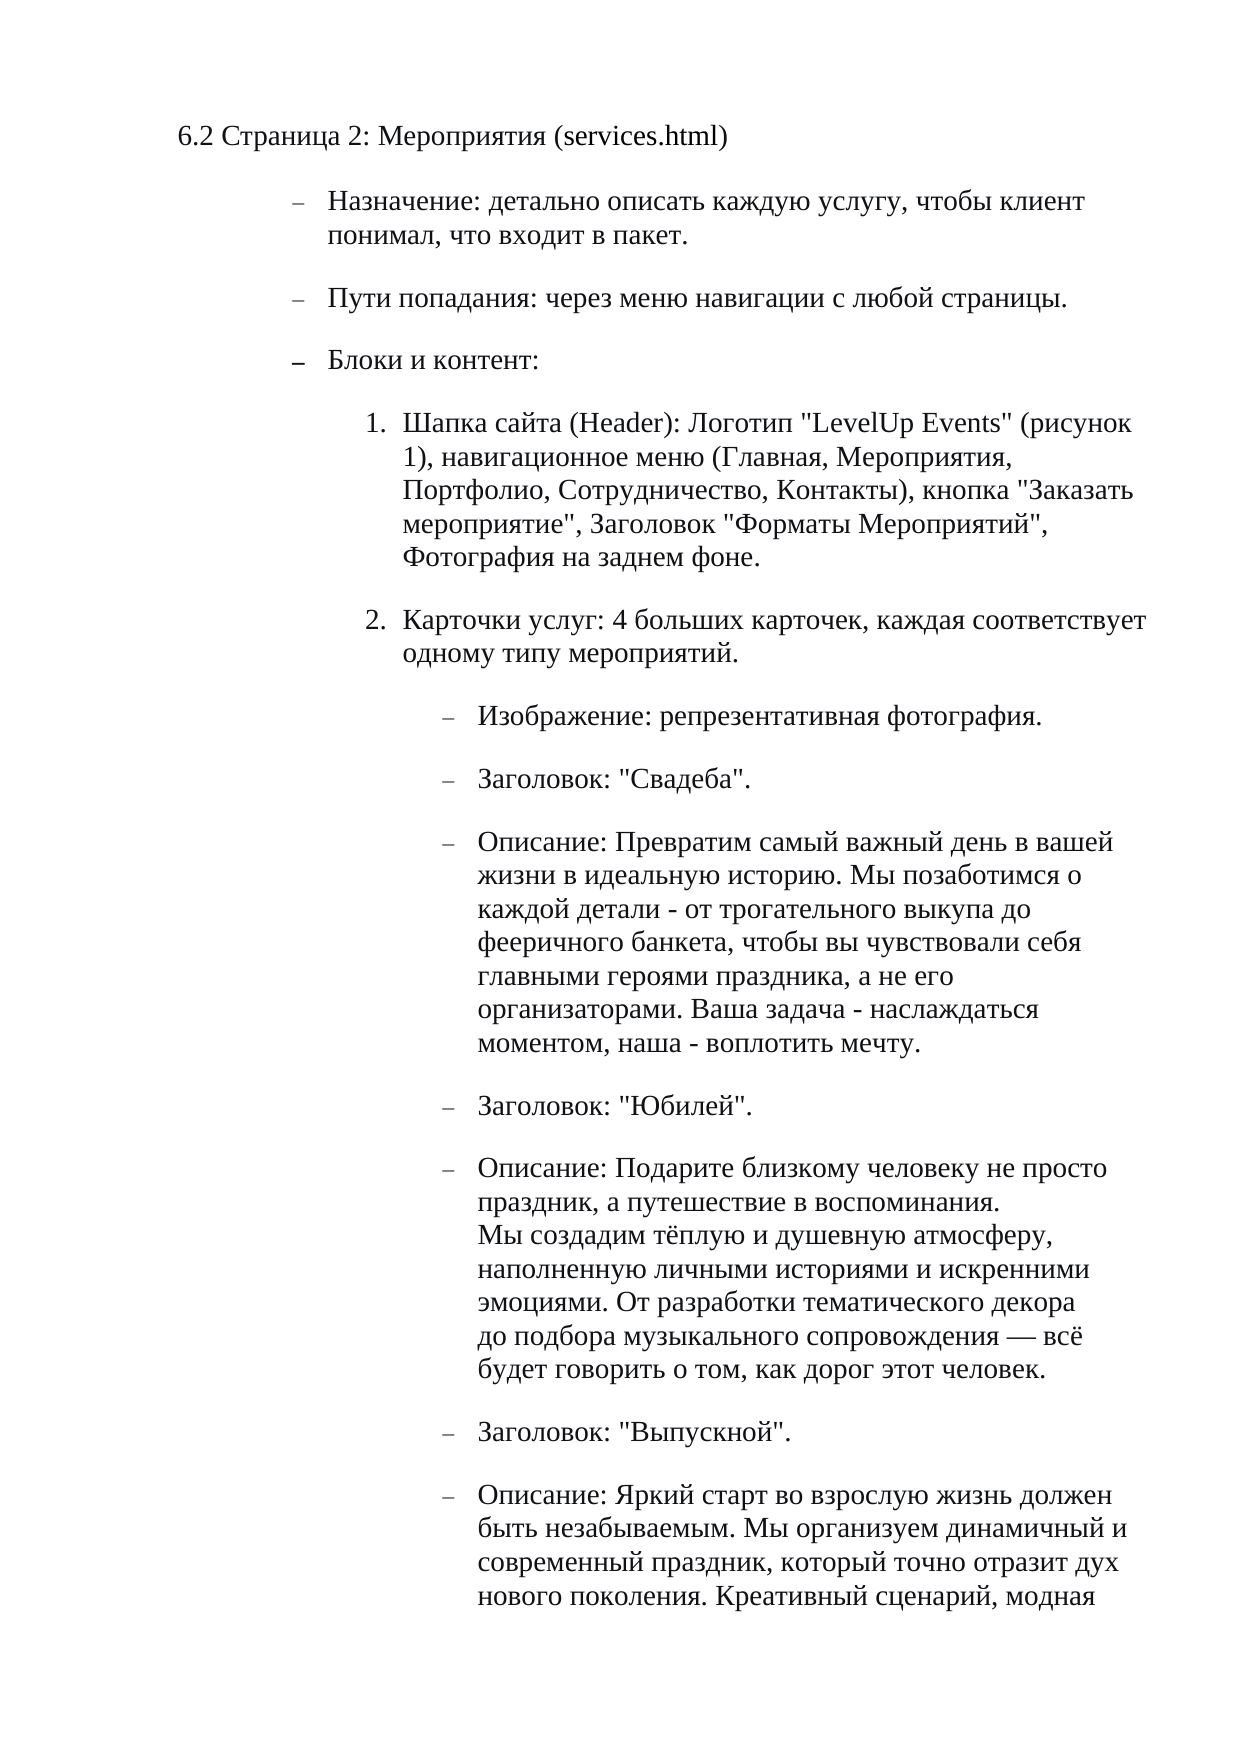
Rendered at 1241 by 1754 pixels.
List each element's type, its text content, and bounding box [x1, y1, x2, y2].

list Описание: Превратим самый важный день в вашей жизни в идеальную историю. Мы позаботимся о каждой детали - от трогательного выкупа до фееричного банкета, чтобы вы чувствовали себя главными героями праздника, а не его организаторами. Ваша задача - наслаждаться моментом, наша - воплотить мечту. [440, 824, 1152, 1058]
list Описание: Подарите близкому человеку не просто праздник, а путешествие в воспоминания. Мы создадим тёплую и душевную атмосферу, наполненную личными историями и искренними эмоциями. От разработки тематического декора до подбора музыкального сопровождения — всё будет говорить о том, как дорог этот человек. [440, 1150, 1152, 1385]
list Блоки и контент: [290, 342, 1152, 376]
subtitle 6.2 Страница 2: Мероприятия (services.html) [177, 118, 1152, 152]
list Изображение: репрезентативная фотография. [440, 698, 1152, 732]
list Заголовок: "Выпускной". [440, 1414, 1152, 1448]
list Заголовок: "Юбилей". [440, 1088, 1152, 1121]
list Шапка сайта (Header): Логотип "LevelUp Events" (рисунок 1), навигационное меню (Главная, Мероприятия, Портфолио, Сотрудничество, Контакты), кнопка "Заказать мероприятие", Заголовок "Форматы Мероприятий", Фотография на заднем фоне. [365, 405, 1152, 573]
list Пути попадания: через меню навигации с любой страницы. [290, 280, 1152, 313]
list Назначение: детально описать каждую услугу, чтобы клиент понимал, что входит в пакет. [290, 183, 1152, 251]
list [440, 1477, 1152, 1611]
list Заголовок: "Свадеба". [440, 761, 1152, 794]
list Карточки услуг: 4 больших карточек, каждая соответствует одному типу мероприятий. [365, 602, 1152, 669]
